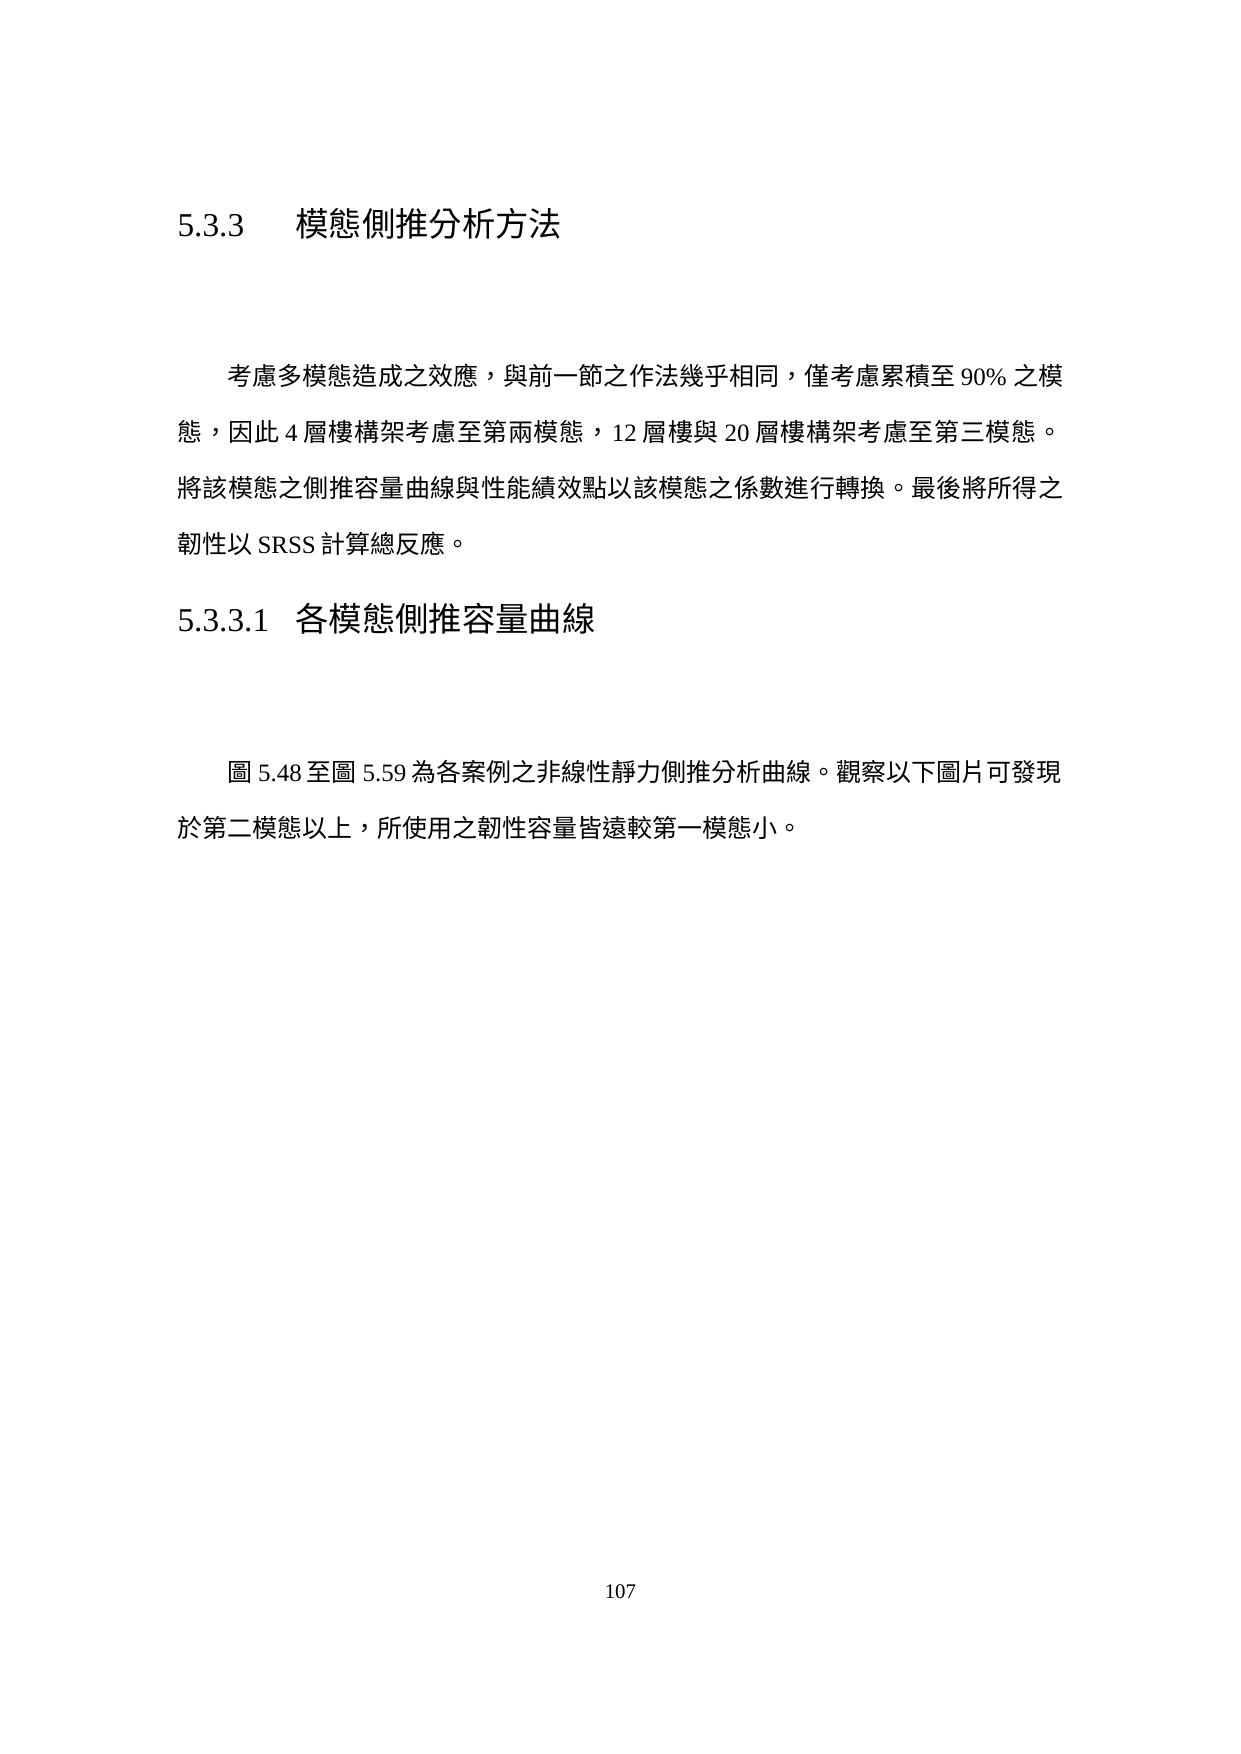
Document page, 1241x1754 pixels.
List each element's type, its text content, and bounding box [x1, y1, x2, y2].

subtitle 模態側推分析方法 [177, 184, 1063, 259]
text 考慮多模態造成之效應，與前一節之作法幾乎相同，僅考慮累積至90% 之模態，因此4層樓構架考慮至第兩模態，12層樓與20層樓構架考慮至第三模態。將該模態之側推容量曲線與性能績效點以該模態之係數進行轉換。最後將所得之韌性以SRSS計算總反應。 [177, 356, 1063, 562]
subtitle 各模態側推容量曲線 [177, 580, 1063, 655]
